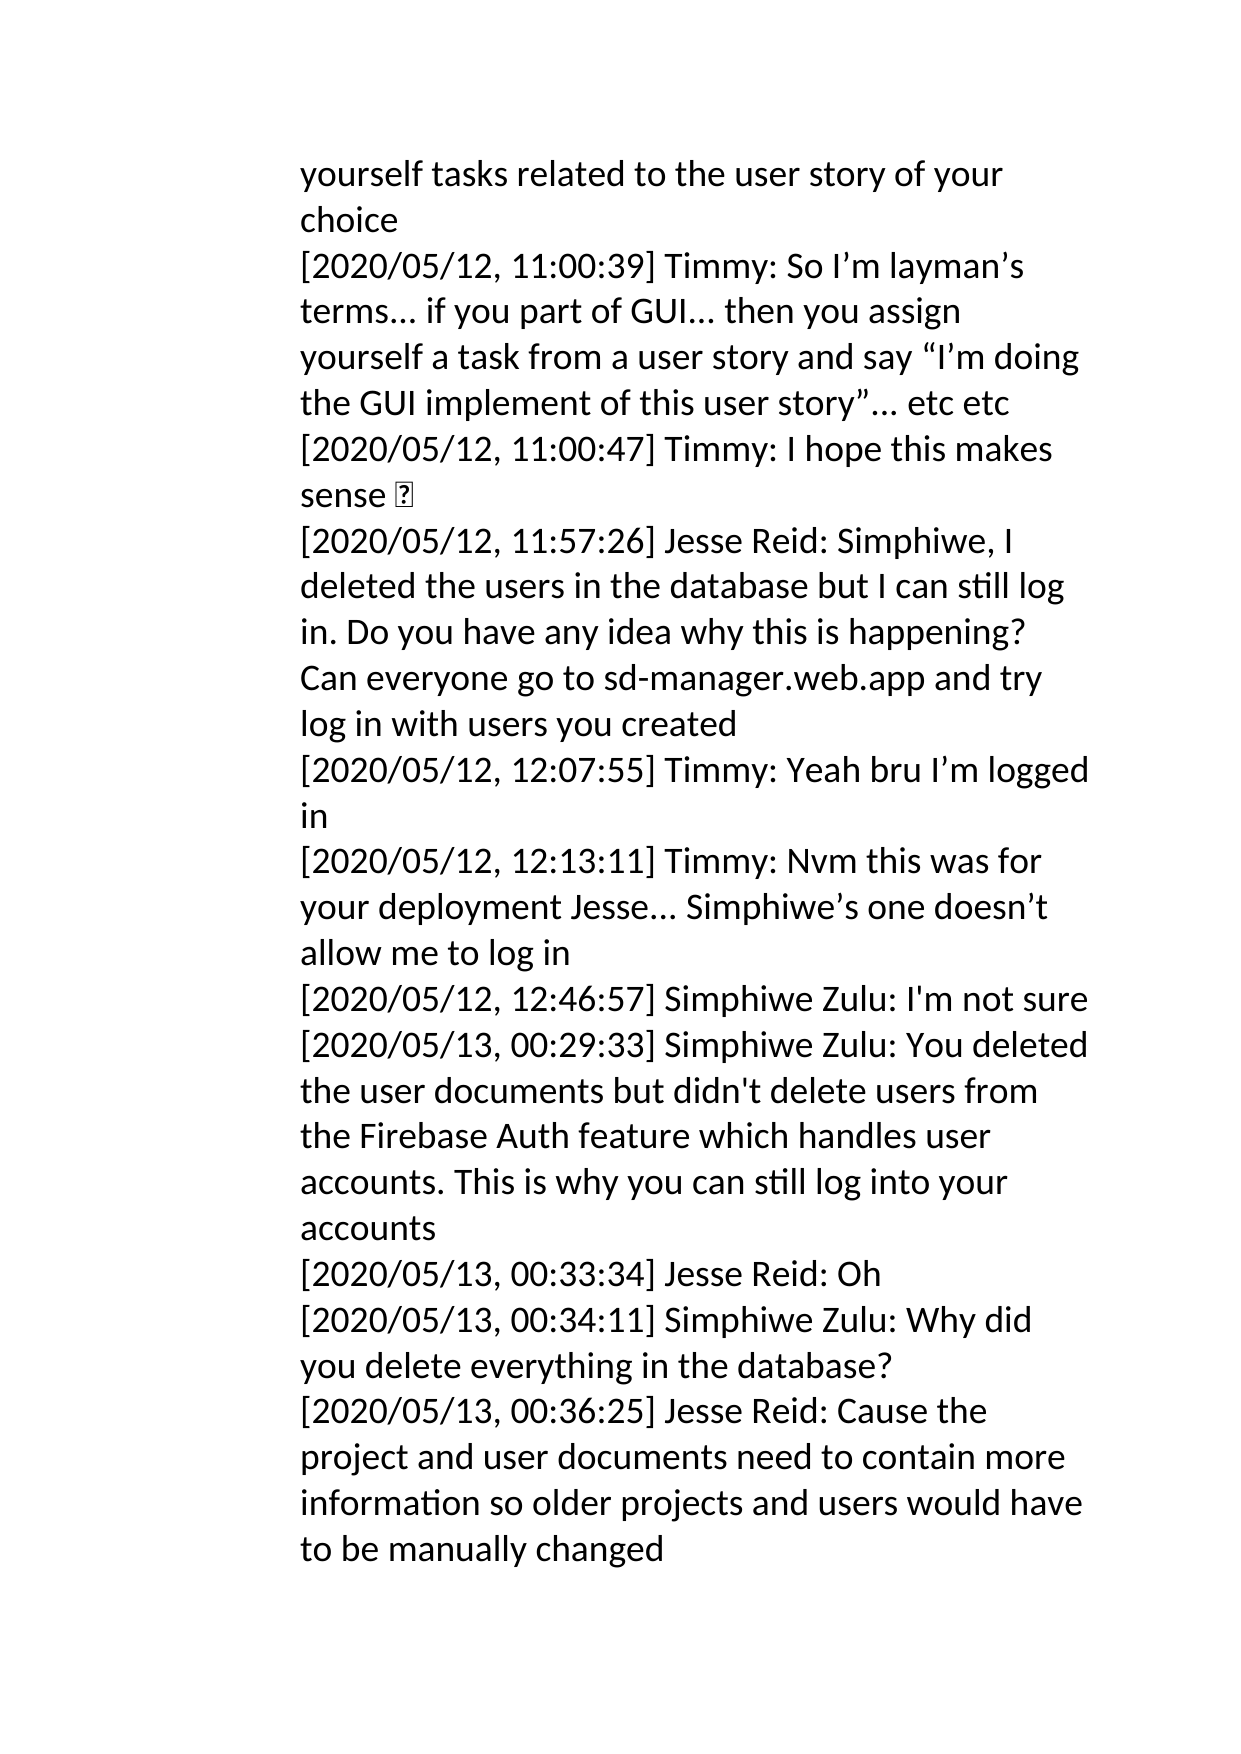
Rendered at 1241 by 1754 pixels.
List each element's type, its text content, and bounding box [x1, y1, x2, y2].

list [2020/05/13, 00:33:34] Jesse Reid: Oh [300, 1250, 1090, 1296]
list [2020/05/12, 12:13:11] Timmy: Nvm this was for your deployment Jesse... Simphiwe’s one doesn’t allow me to log in [300, 837, 1090, 975]
list [2020/05/12, 12:07:55] Timmy: Yeah bru I’m logged in [300, 746, 1090, 837]
list [2020/05/12, 11:00:47] Timmy: I hope this makes sense 🤣 [300, 425, 1090, 517]
list [2020/05/12, 11:57:26] Jesse Reid: Simphiwe, I deleted the users in the database but I can still log in. Do you have any idea why this is happening? Can everyone go to sd-manager.web.app and try log in with users you created [300, 517, 1090, 746]
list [300, 150, 1090, 242]
list [2020/05/12, 11:00:39] Timmy: So I’m layman’s terms... if you part of GUI... then you assign yourself a task from a user story and say “I’m doing the GUI implement of this user story”... etc etc [300, 242, 1090, 425]
list [2020/05/13, 00:29:33] Simphiwe Zulu: You deleted the user documents but didn't delete users from the Firebase Auth feature which handles user accounts. This is why you can still log into your accounts [300, 1021, 1090, 1250]
list [2020/05/13, 00:34:11] Simphiwe Zulu: Why did you delete everything in the database? [300, 1296, 1090, 1387]
list [2020/05/12, 12:46:57] Simphiwe Zulu: I'm not sure [300, 975, 1090, 1021]
list [2020/05/13, 00:36:25] Jesse Reid: Cause the project and user documents need to contain more information so older projects and users would have to be manually changed [300, 1387, 1090, 1571]
